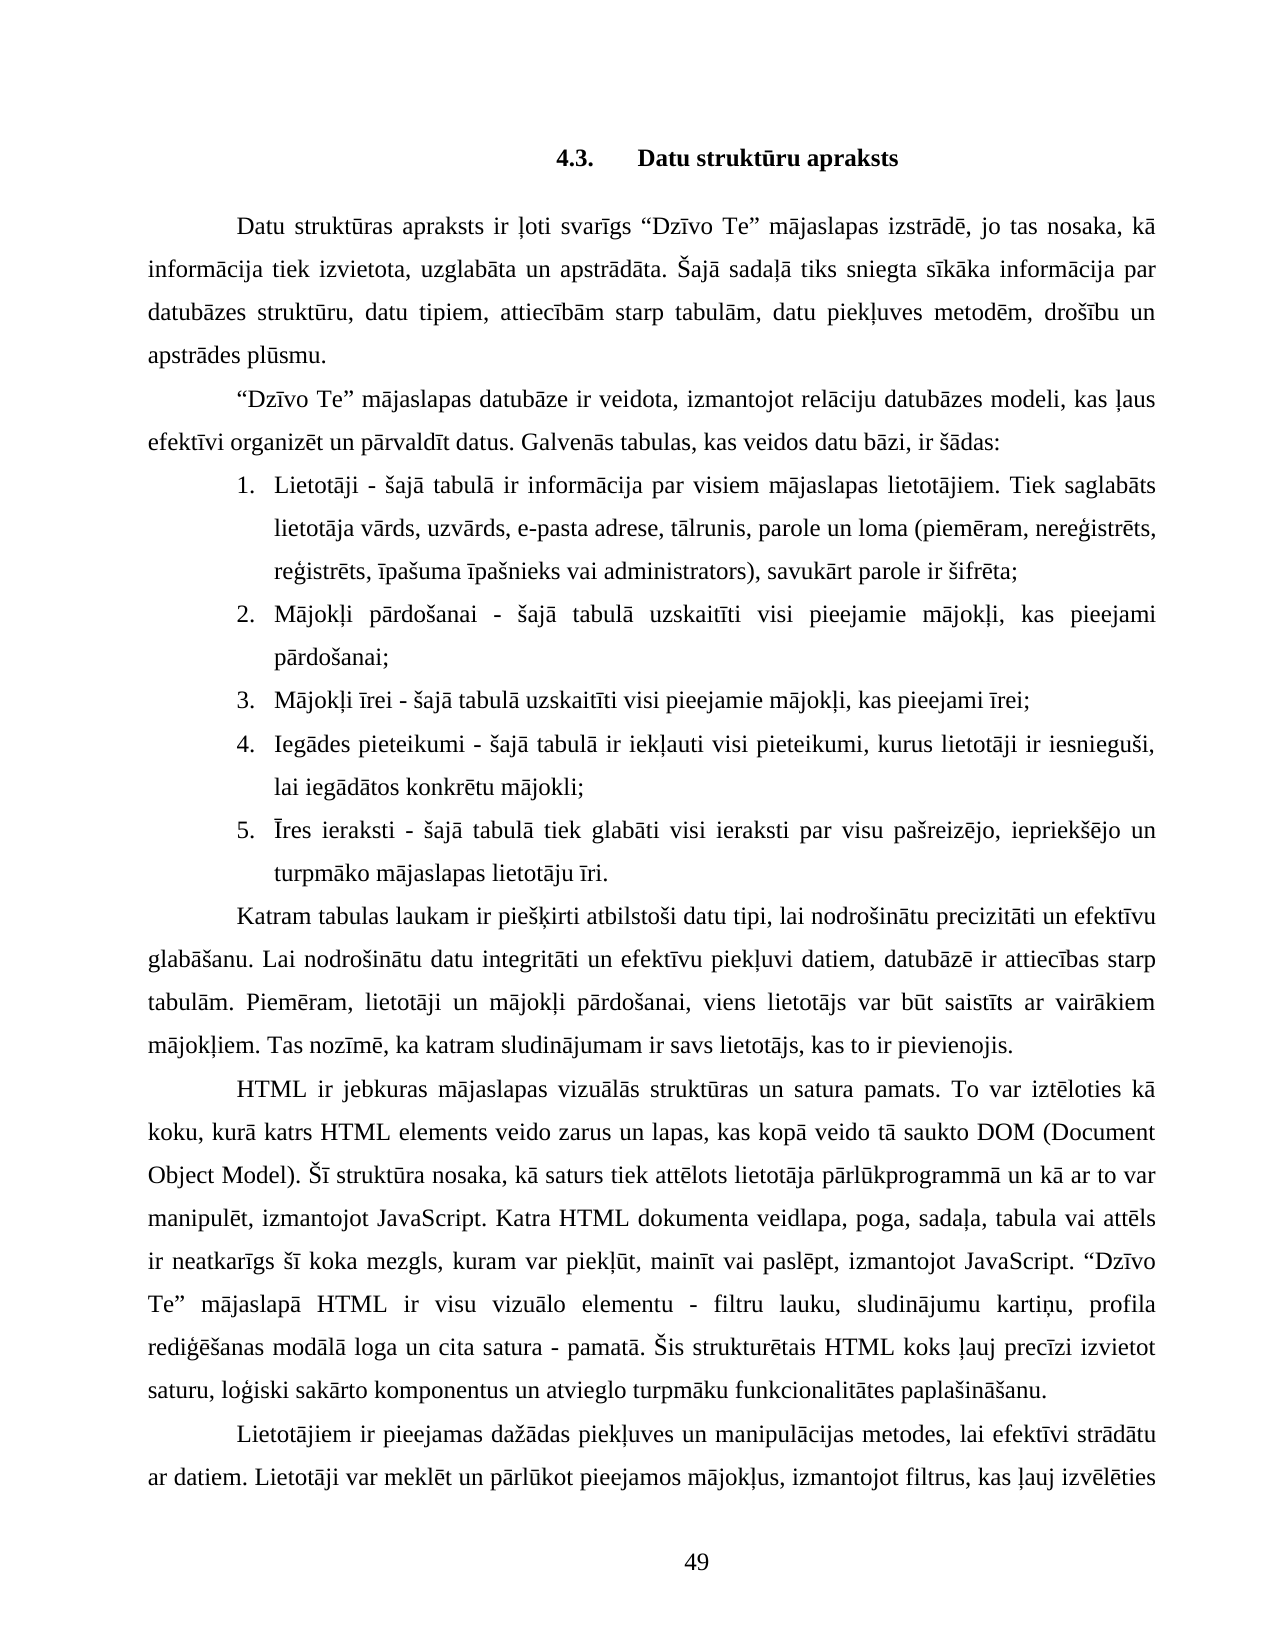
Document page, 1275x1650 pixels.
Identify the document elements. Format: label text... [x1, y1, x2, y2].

text Katram tabulas laukam ir piešķirti atbilstoši datu tipi, lai nodrošinātu precizitāti un efektīvu glabāšanu. Lai nodrošinātu datu integritāti un efektīvu piekļuvi datiem, datubāzē ir attiecības starp tabulām. Piemēram, lietotāji un mājokļi pārdošanai, viens lietotājs var būt saistīts ar vairākiem mājokļiem. Tas nozīmē, ka katram sludinājumam ir savs lietotājs, kas to ir pievienojis. [148, 901, 1157, 1059]
list Mājokļi īrei - šajā tabulā uzskaitīti visi pieejamie mājokļi, kas pieejami īrei; [236, 686, 1157, 714]
text HTML ir jebkuras mājaslapas vizuālās struktūras un satura pamats. To var iztēloties kā koku, kurā katrs HTML elements veido zarus un lapas, kas kopā veido tā saukto DOM (Document Object Model). Šī struktūra nosaka, kā saturs tiek attēlots lietotāja pārlūkprogrammā un kā ar to var manipulēt, izmantojot JavaScript. Katra HTML dokumenta veidlapa, poga, sadaļa, tabula vai attēls ir neatkarīgs šī koka mezgls, kuram var piekļūt, mainīt vai paslēpt, izmantojot JavaScript. “Dzīvo Te” mājaslapā HTML ir visu vizuālo elementu - filtru lauku, sludinājumu kartiņu, profila rediģēšanas modālā loga un cita satura - pamatā. Šis strukturētais HTML koks ļauj precīzi izvietot saturu, loģiski sakārto komponentus un atvieglo turpmāku funkcionalitātes paplašināšanu. [148, 1074, 1157, 1404]
subtitle Datu struktūru apraksts [298, 143, 1157, 172]
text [148, 1419, 1157, 1491]
list Īres ieraksti - šajā tabulā tiek glabāti visi ieraksti par visu pašreizējo, iepriekšējo un turpmāko mājaslapas lietotāju īri. [236, 815, 1157, 887]
text “Dzīvo Te” mājaslapas datubāze ir veidota, izmantojot relāciju datubāzes modeli, kas ļaus efektīvi organizēt un pārvaldīt datus. Galvenās tabulas, kas veidos datu bāzi, ir šādas: [148, 384, 1157, 456]
list Lietotāji - šajā tabulā ir informācija par visiem mājaslapas lietotājiem. Tiek saglabāts lietotāja vārds, uzvārds, e-pasta adrese, tālrunis, parole un loma (piemēram, nereģistrēts, reģistrēts, īpašuma īpašnieks vai administrators), savukārt parole ir šifrēta; [236, 470, 1157, 585]
list Iegādes pieteikumi - šajā tabulā ir iekļauti visi pieteikumi, kurus lietotāji ir iesnieguši, lai iegādātos konkrētu mājokli; [236, 729, 1157, 801]
list Mājokļi pārdošanai - šajā tabulā uzskaitīti visi pieejamie mājokļi, kas pieejami pārdošanai; [236, 599, 1157, 671]
text Datu struktūras apraksts ir ļoti svarīgs “Dzīvo Te” mājaslapas izstrādē, jo tas nosaka, kā informācija tiek izvietota, uzglabāta un apstrādāta. Šajā sadaļā tiks sniegta sīkāka informācija par datubāzes struktūru, datu tipiem, attiecībām starp tabulām, datu piekļuves metodēm, drošību un apstrādes plūsmu. [148, 211, 1157, 369]
